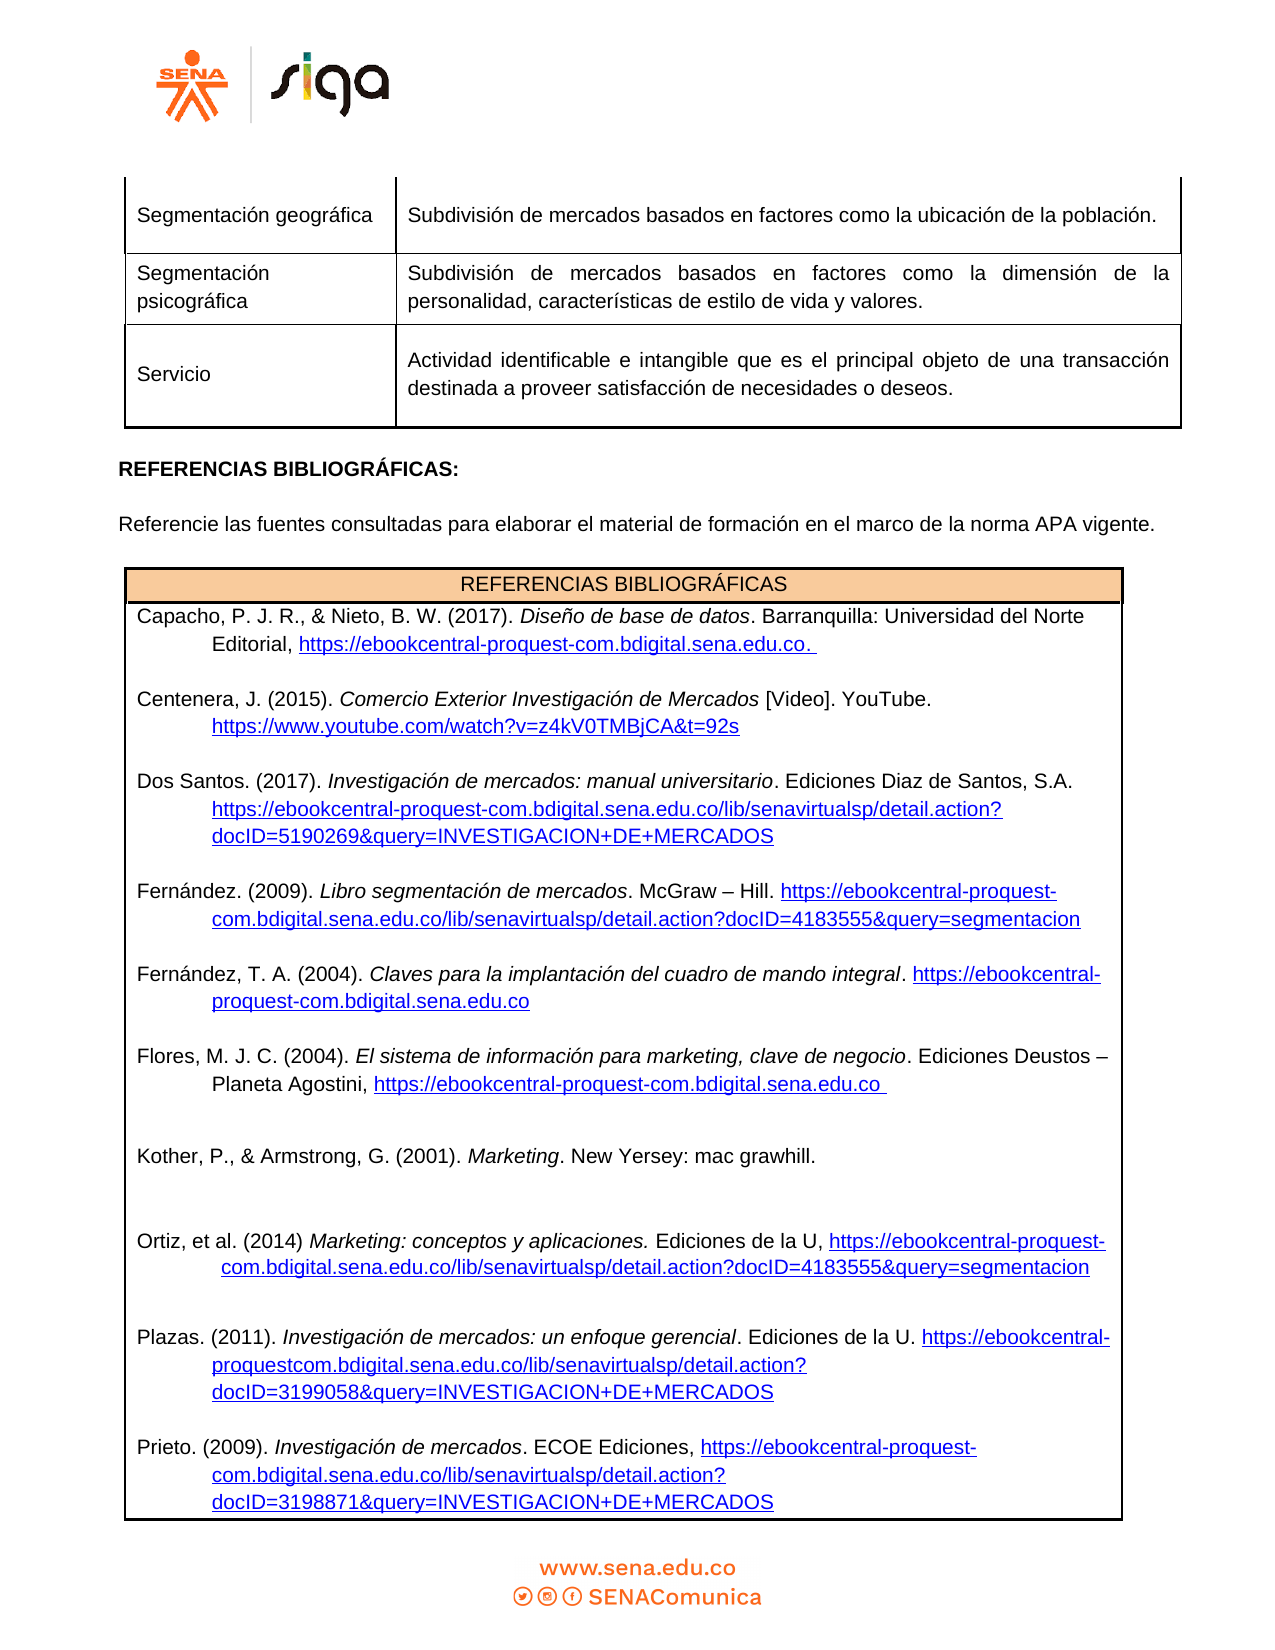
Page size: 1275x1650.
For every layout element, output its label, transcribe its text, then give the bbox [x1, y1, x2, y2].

table_cell Segmentación psicográfica [126, 254, 396, 324]
text REFERENCIAS BIBLIOGRÁFICAS: [118, 457, 1157, 481]
table_cell Segmentación geográfica [126, 177, 395, 253]
text Referencie las fuentes consultadas para elaborar el material de formación en el marco de la norma APA vigente. [118, 512, 1157, 536]
table_cell Actividad identificable e intangible que es el principal objeto de una transacción destinada a proveer satisfacción de necesidades o deseos. [397, 325, 1180, 426]
table_cell Subdivisión de mercados basados en factores como la ubicación de la población. [397, 177, 1180, 253]
picture [5, 42, 538, 128]
table_cell Subdivisión de mercados basados en factores como la dimensión de la personalidad, características de estilo de vida y valores. [397, 254, 1181, 324]
table_header REFERENCIAS BIBLIOGRÁFICAS [127, 570, 1121, 601]
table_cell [126, 601, 1121, 1518]
table_cell Servicio [126, 325, 395, 426]
picture [513, 1556, 762, 1606]
